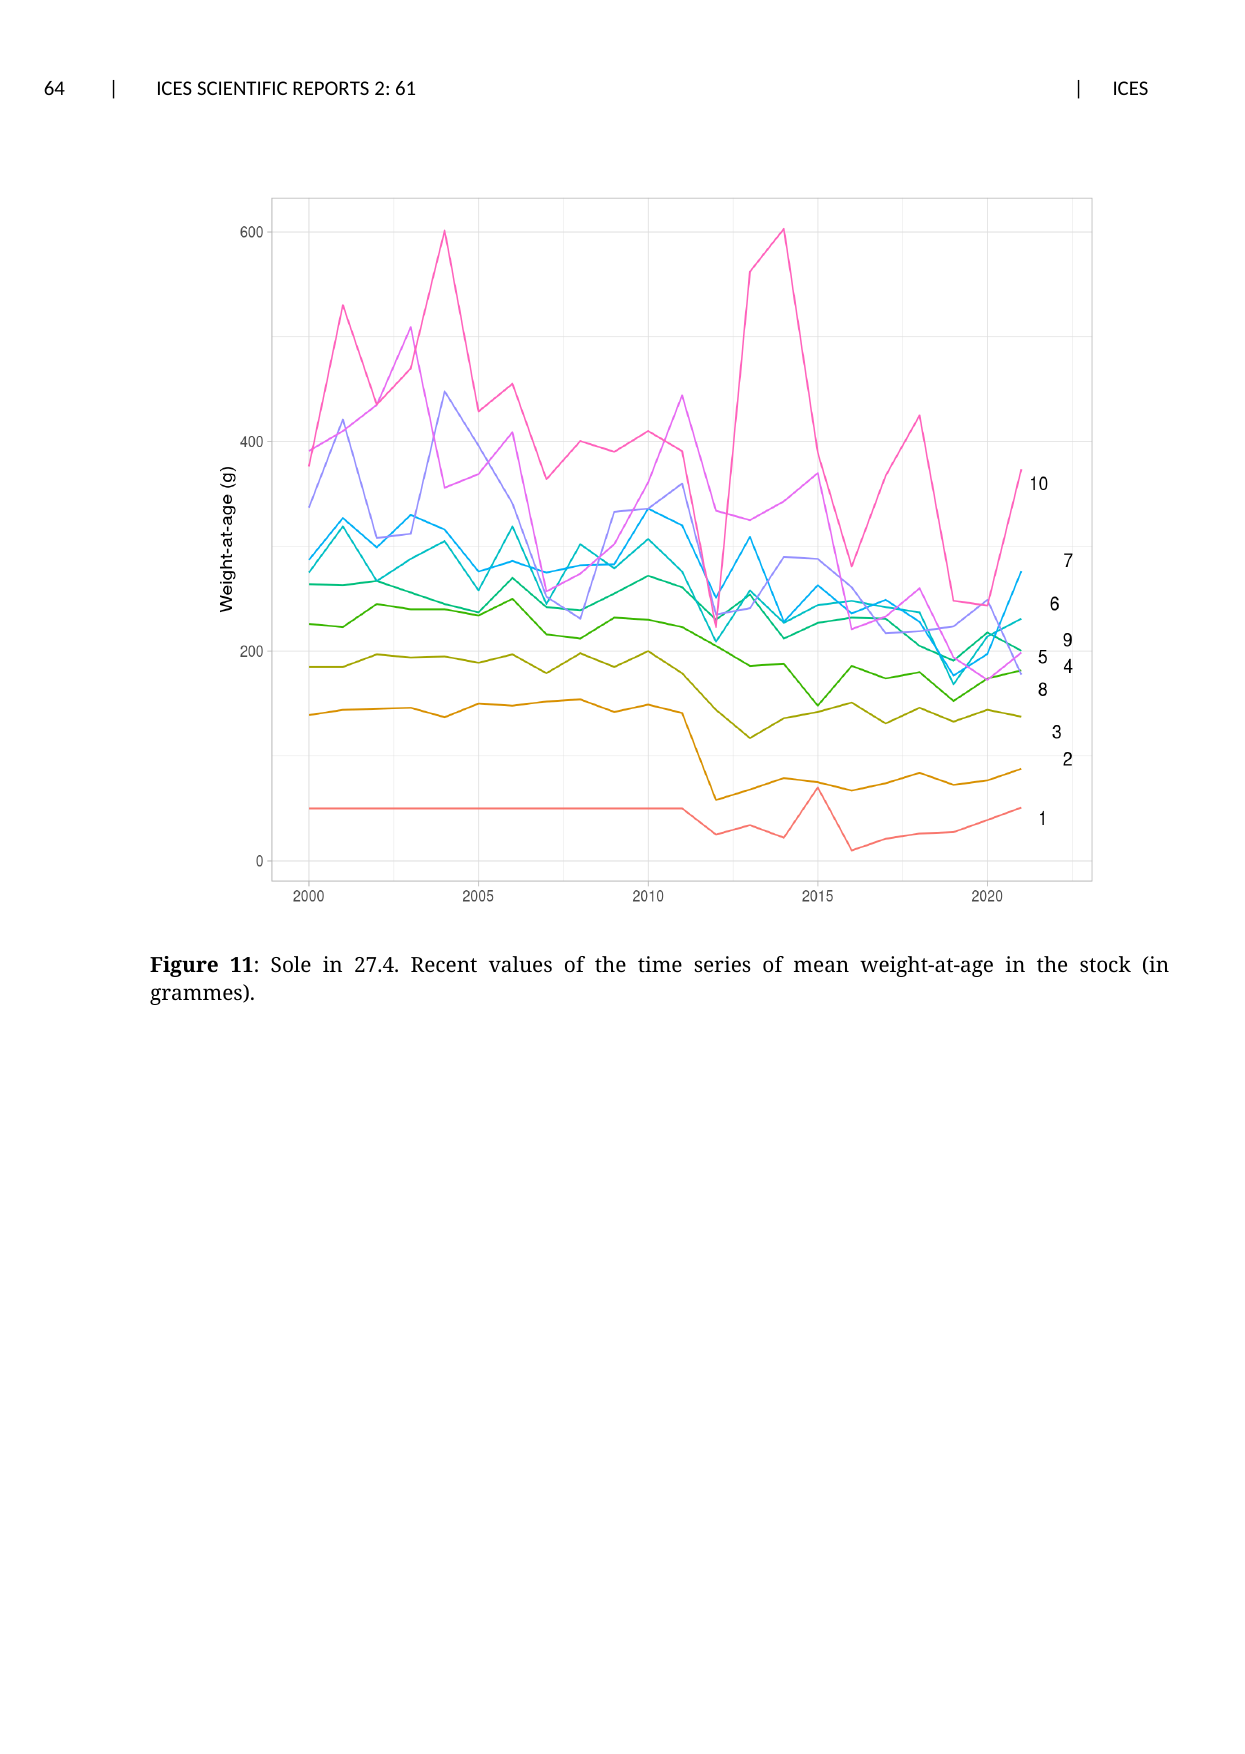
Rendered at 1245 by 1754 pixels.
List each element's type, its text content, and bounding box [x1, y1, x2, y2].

picture [210, 187, 1110, 938]
text Figure : Sole in 27.4. Recent values of the time series of mean weight-at-age in the stock (in grammes). [150, 950, 1170, 1007]
